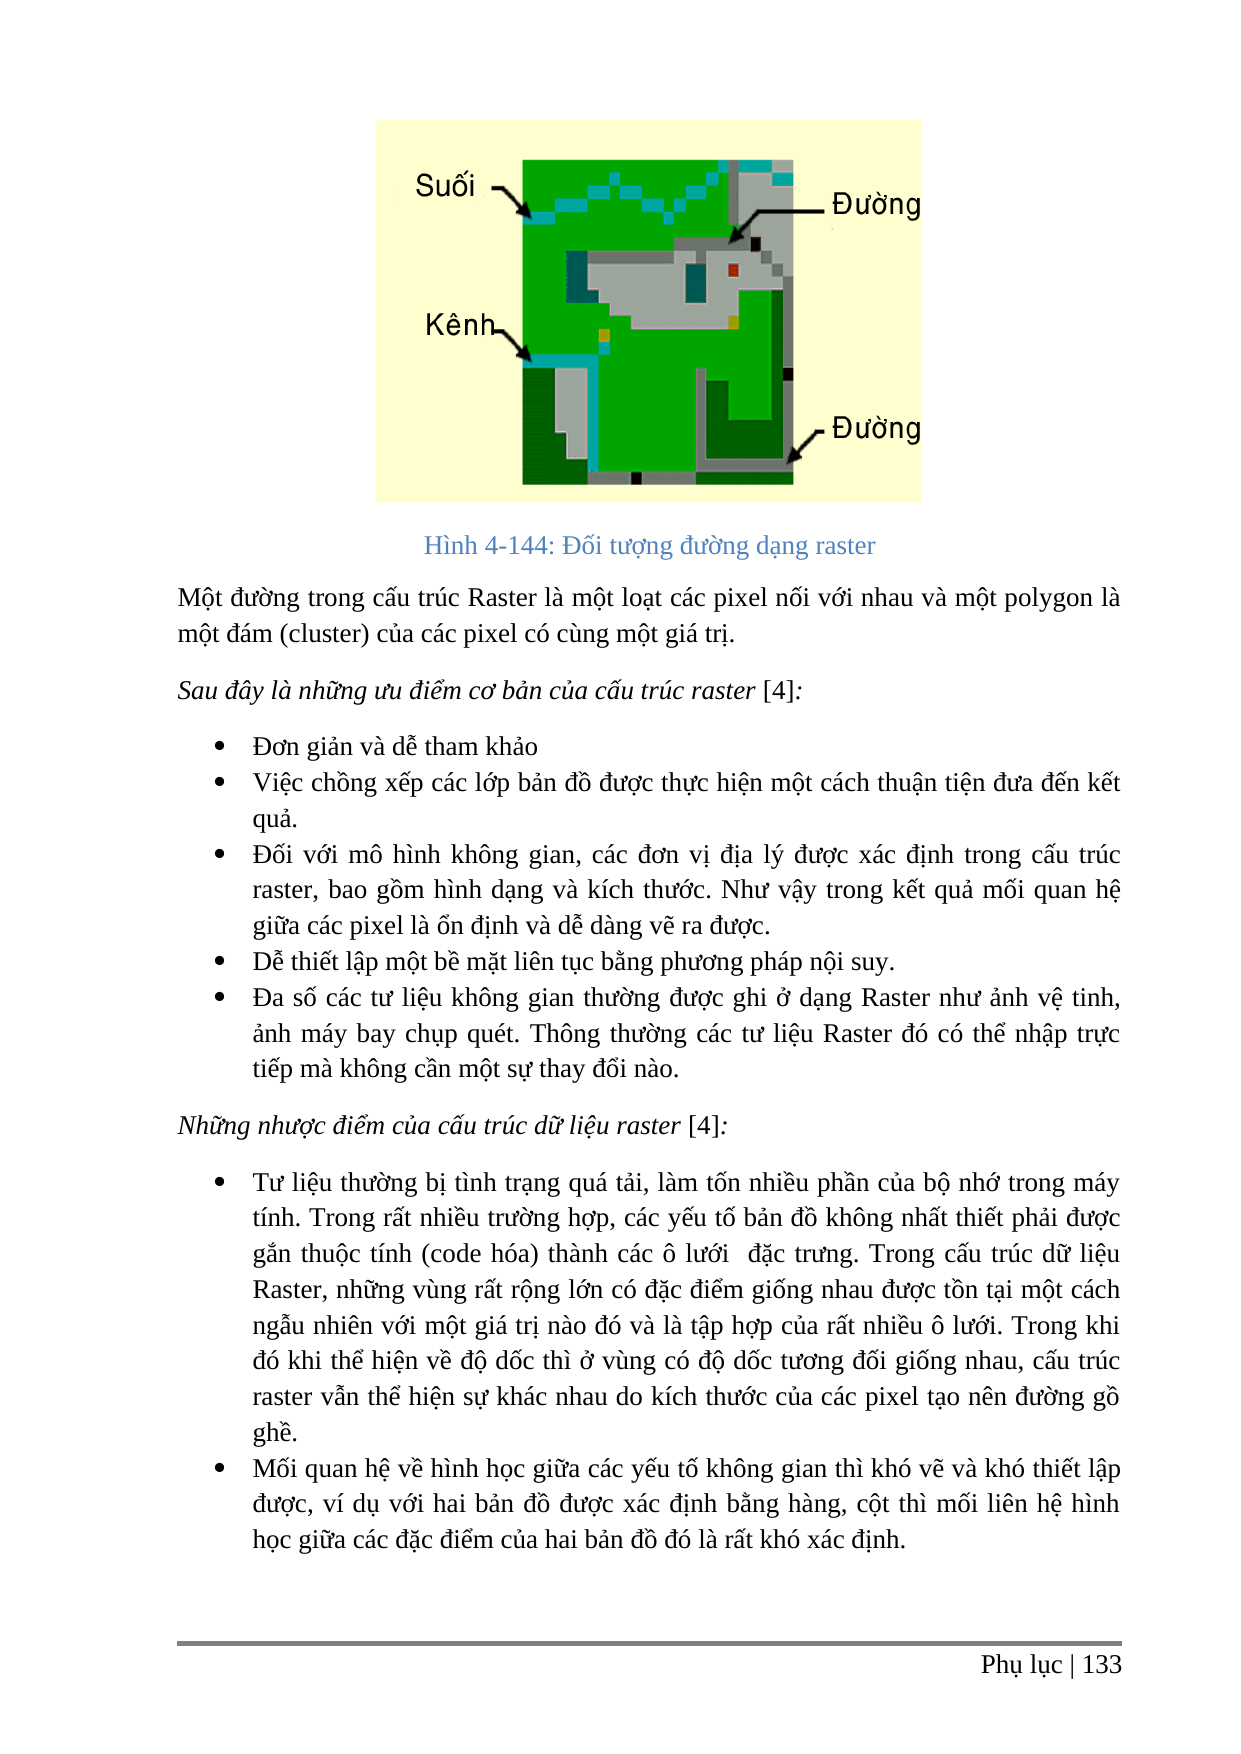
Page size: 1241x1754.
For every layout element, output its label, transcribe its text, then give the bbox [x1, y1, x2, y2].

list Đơn giản và dễ tham khảo [215, 730, 1122, 762]
text Sau đây là những ưu điểm cơ bản của cấu trúc raster: [177, 674, 1122, 705]
list Dễ thiết lập một bề mặt liên tục bằng phương pháp nội suy. [215, 945, 1122, 976]
picture [374, 118, 925, 504]
list Mối quan hệ về hình học giữa các yếu tố không gian thì khó vẽ và khó thiết lập được, ví dụ với hai bản đồ được xác định bằng hàng, cột thì mối liên hệ hình học giữa các đặc điểm của hai bản đồ đó là rất khó xác định. [215, 1452, 1122, 1554]
list Việc chồng xếp các lớp bản đồ được thực hiện một cách thuận tiện đưa đến kết quả. [215, 766, 1122, 833]
text Những nhược điểm của cấu trúc dữ liệu raster: [177, 1109, 1122, 1140]
list Đối với mô hình không gian, các đơn vị địa lý được xác định trong cấu trúc raster, bao gồm hình dạng và kích thước. Như vậy trong kết quả mối quan hệ giữa các pixel là ổn định và dễ dàng vẽ ra được. [215, 838, 1122, 941]
text Một đường trong cấu trúc Raster là một loạt các pixel nối với nhau và một polygon là một đám (cluster) của các pixel có cùng một giá trị. [177, 581, 1122, 648]
list Đa số các tư liệu không gian thường được ghi ở dạng Raster như ảnh vệ tinh, ảnh máy bay chụp quét. Thông thường các tư liệu Raster đó có thể nhập trực tiếp mà không cần một sự thay đổi nào. [215, 981, 1122, 1084]
text Hình 4-94: Đối tượng đường dạng raster [177, 529, 1122, 561]
list Tư liệu thường bị tình trạng quá tải, làm tốn nhiều phần của bộ nhớ trong máy tính. Trong rất nhiều trường hợp, các yếu tố bản đồ không nhất thiết phải được gắn thuộc tính (code hóa) thành các ô lưới đặc trưng. Trong cấu trúc dữ liệu Raster, những vùng rất rộng lớn có đặc điểm giống nhau được tồn tại một cách ngẫu nhiên với một giá trị nào đó và là tập hợp của rất nhiều ô lưới. Trong khi đó khi thể hiện về độ dốc thì ở vùng có độ dốc tương đối giống nhau, cấu trúc raster vẫn thể hiện sự khác nhau do kích thước của các pixel tạo nên đường gồ ghề. [215, 1166, 1122, 1447]
